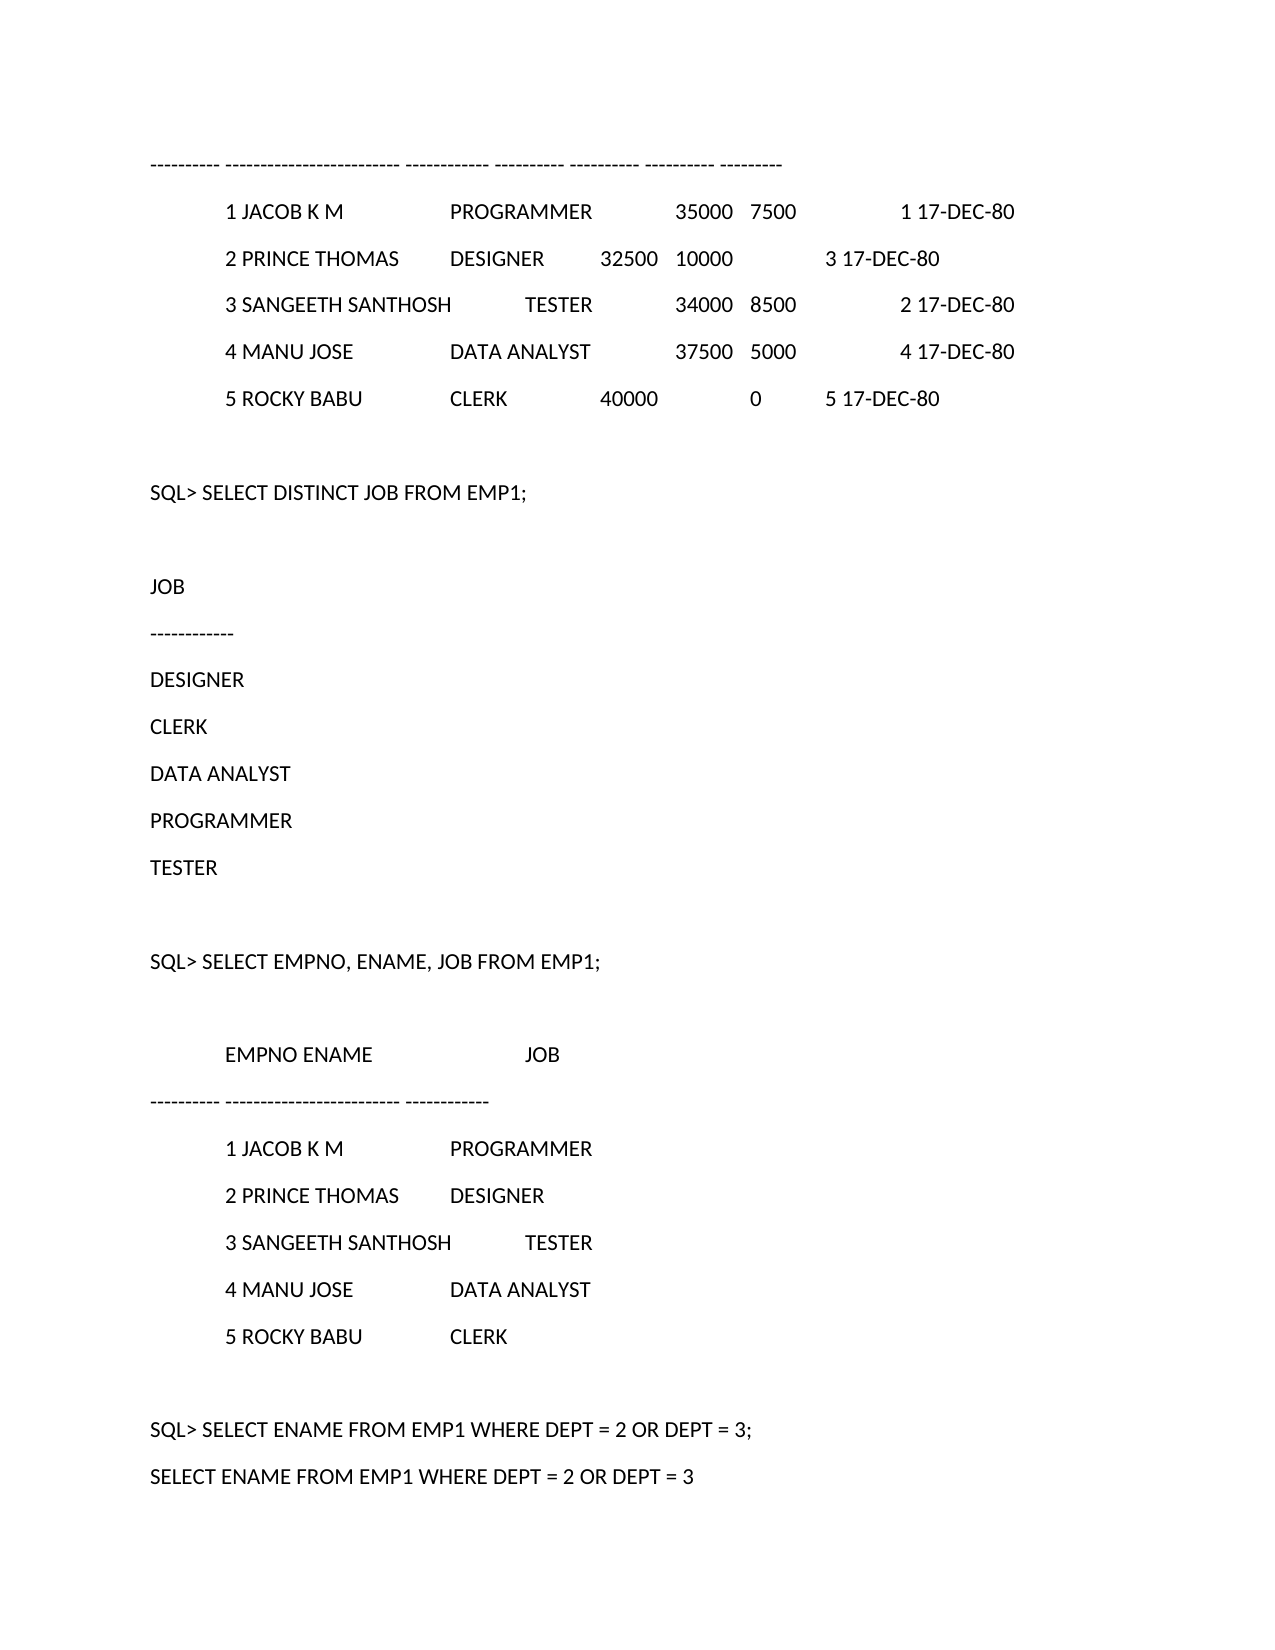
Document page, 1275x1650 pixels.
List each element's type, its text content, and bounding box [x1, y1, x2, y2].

text 3 SANGEETH SANTHOSH TESTER 34000 8500 2 17-DEC-80 [150, 291, 1125, 319]
text 3 SANGEETH SANTHOSH TESTER [150, 1228, 1125, 1256]
text DATA ANALYST [150, 759, 1125, 787]
text ------------ [150, 619, 1125, 647]
text ---------- ------------------------- ------------ [150, 1087, 1125, 1116]
text CLERK [150, 712, 1125, 741]
text 1 JACOB K M PROGRAMMER [150, 1134, 1125, 1162]
text PROGRAMMER [150, 806, 1125, 834]
text EMPNO ENAME JOB [150, 1041, 1125, 1069]
text SQL> SELECT ENAME FROM EMP1 WHERE DEPT = 2 OR DEPT = 3; [150, 1416, 1125, 1444]
text 2 PRINCE THOMAS DESIGNER [150, 1181, 1125, 1209]
text SQL> SELECT DISTINCT JOB FROM EMP1; [150, 478, 1125, 506]
text 2 PRINCE THOMAS DESIGNER 32500 10000 3 17-DEC-80 [150, 244, 1125, 272]
text 1 JACOB K M PROGRAMMER 35000 7500 1 17-DEC-80 [150, 197, 1125, 225]
text ---------- ------------------------- ------------ ---------- ---------- ---------- --------- [150, 150, 1125, 178]
text 4 MANU JOSE DATA ANALYST [150, 1275, 1125, 1303]
text SQL> SELECT EMPNO, ENAME, JOB FROM EMP1; [150, 947, 1125, 975]
text DESIGNER [150, 666, 1125, 694]
text TESTER [150, 853, 1125, 881]
text SELECT ENAME FROM EMP1 WHERE DEPT = 2 OR DEPT = 3 [150, 1462, 1125, 1491]
text 5 ROCKY BABU CLERK 40000 0 5 17-DEC-80 [150, 384, 1125, 412]
text JOB [150, 572, 1125, 600]
text 5 ROCKY BABU CLERK [150, 1322, 1125, 1350]
text 4 MANU JOSE DATA ANALYST 37500 5000 4 17-DEC-80 [150, 337, 1125, 366]
